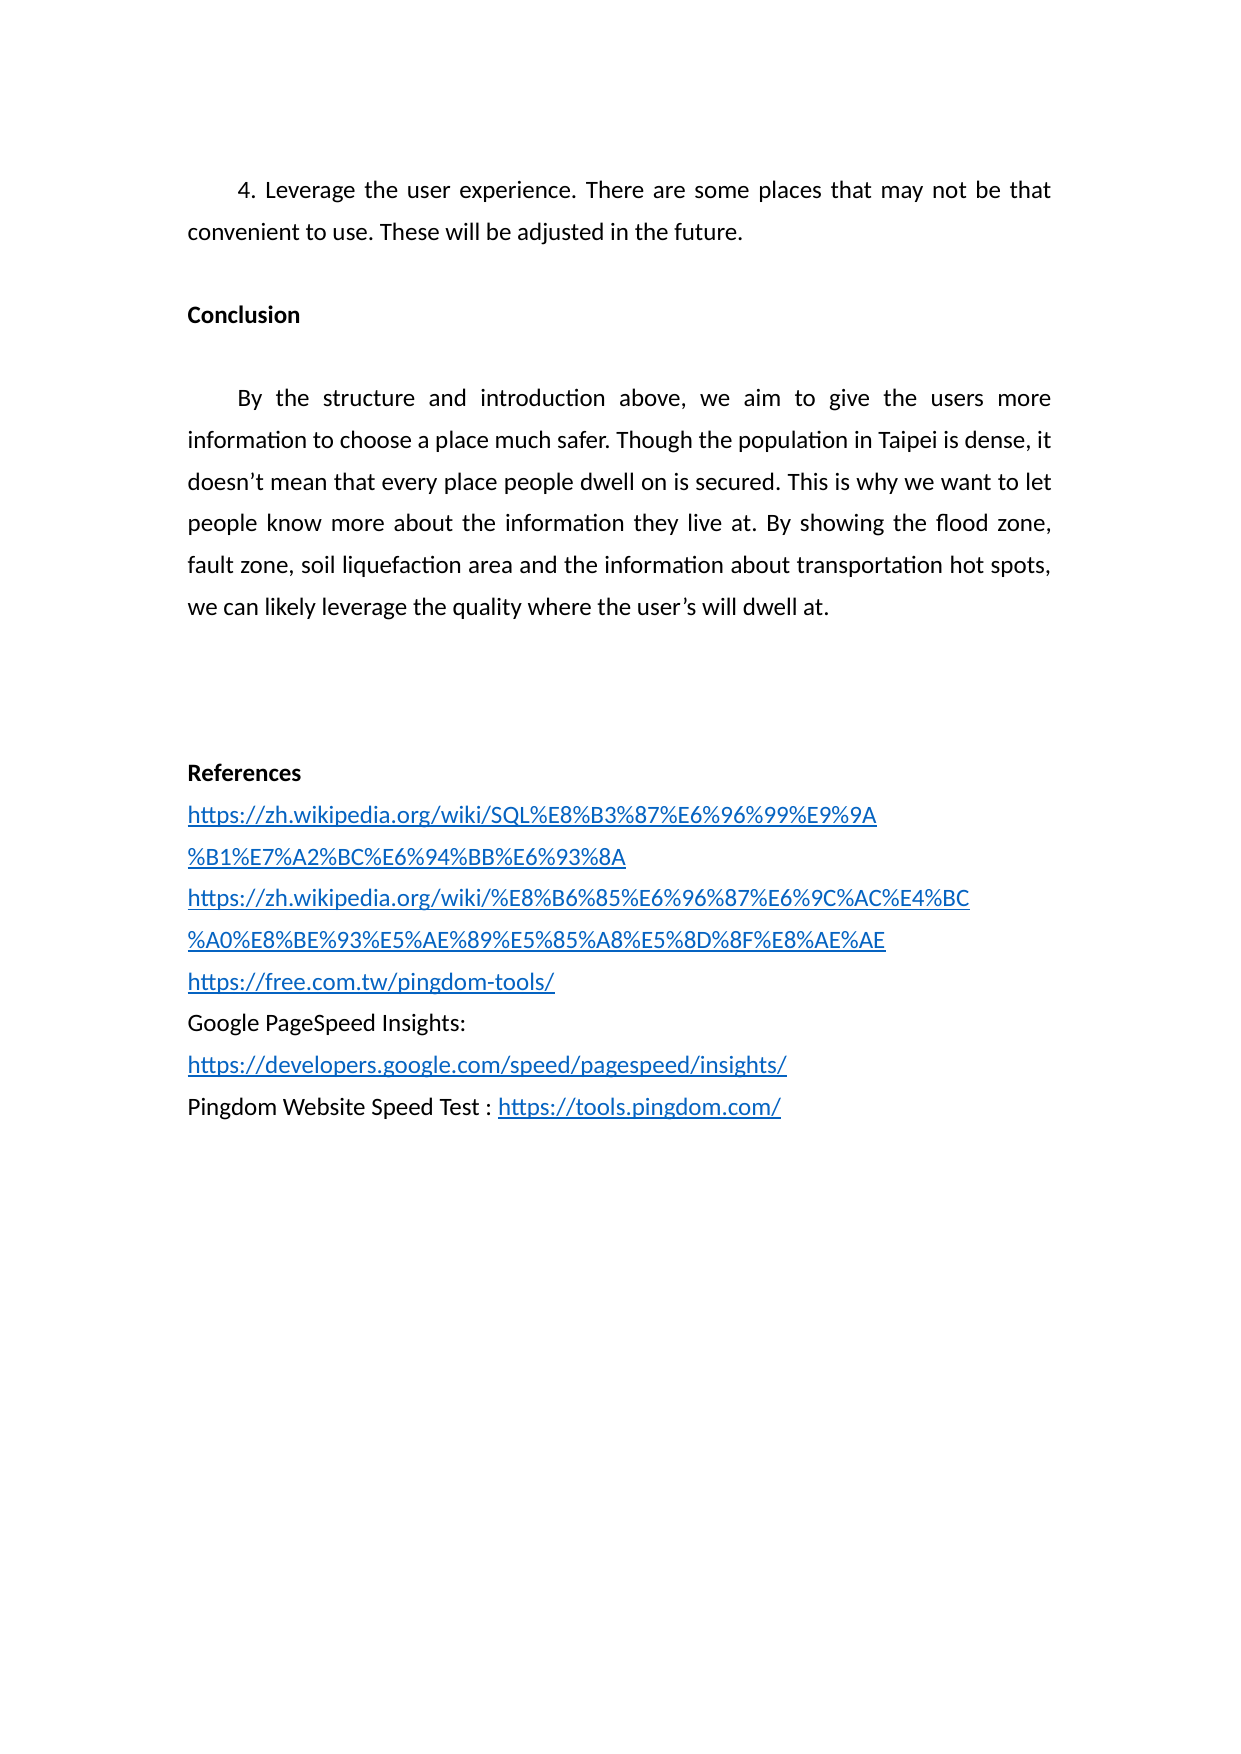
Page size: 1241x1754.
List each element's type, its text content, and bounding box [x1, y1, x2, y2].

text https://zh.wikipedia.org/wiki/%E8%B6%85%E6%96%87%E6%9C%AC%E4%BC%A0%E8%BE%93%E5%AE%89%E5%85%A8%E5%8D%8F%E8%AE%AE [187, 877, 1053, 960]
text Google PageSpeed Insights: https://developers.google.com/speed/pagespeed/insights/ [187, 1002, 1053, 1085]
text By the structure and introduction above, we aim to give the users more information to choose a place much safer. Though the population in Taipei is dense, it doesn’t mean that every place people dwell on is secured. This is why we want to let people know more about the information they live at. By showing the flood zone, fault zone, soil liquefaction area and the information about transportation hot spots, we can likely leverage the quality where the user’s will dwell at. [187, 377, 1053, 627]
text References [187, 752, 1053, 794]
text https://zh.wikipedia.org/wiki/SQL%E8%B3%87%E6%96%99%E9%9A%B1%E7%A2%BC%E6%94%BB%E6%93%8A [187, 794, 1053, 877]
text https://free.com.tw/pingdom-tools/ [187, 960, 1053, 1002]
text 4. Leverage the user experience. There are some places that may not be that convenient to use. These will be adjusted in the future. [187, 169, 1053, 252]
text Conclusion [187, 294, 1053, 335]
text Pingdom Website Speed Test : https://tools.pingdom.com/ [187, 1085, 1053, 1127]
